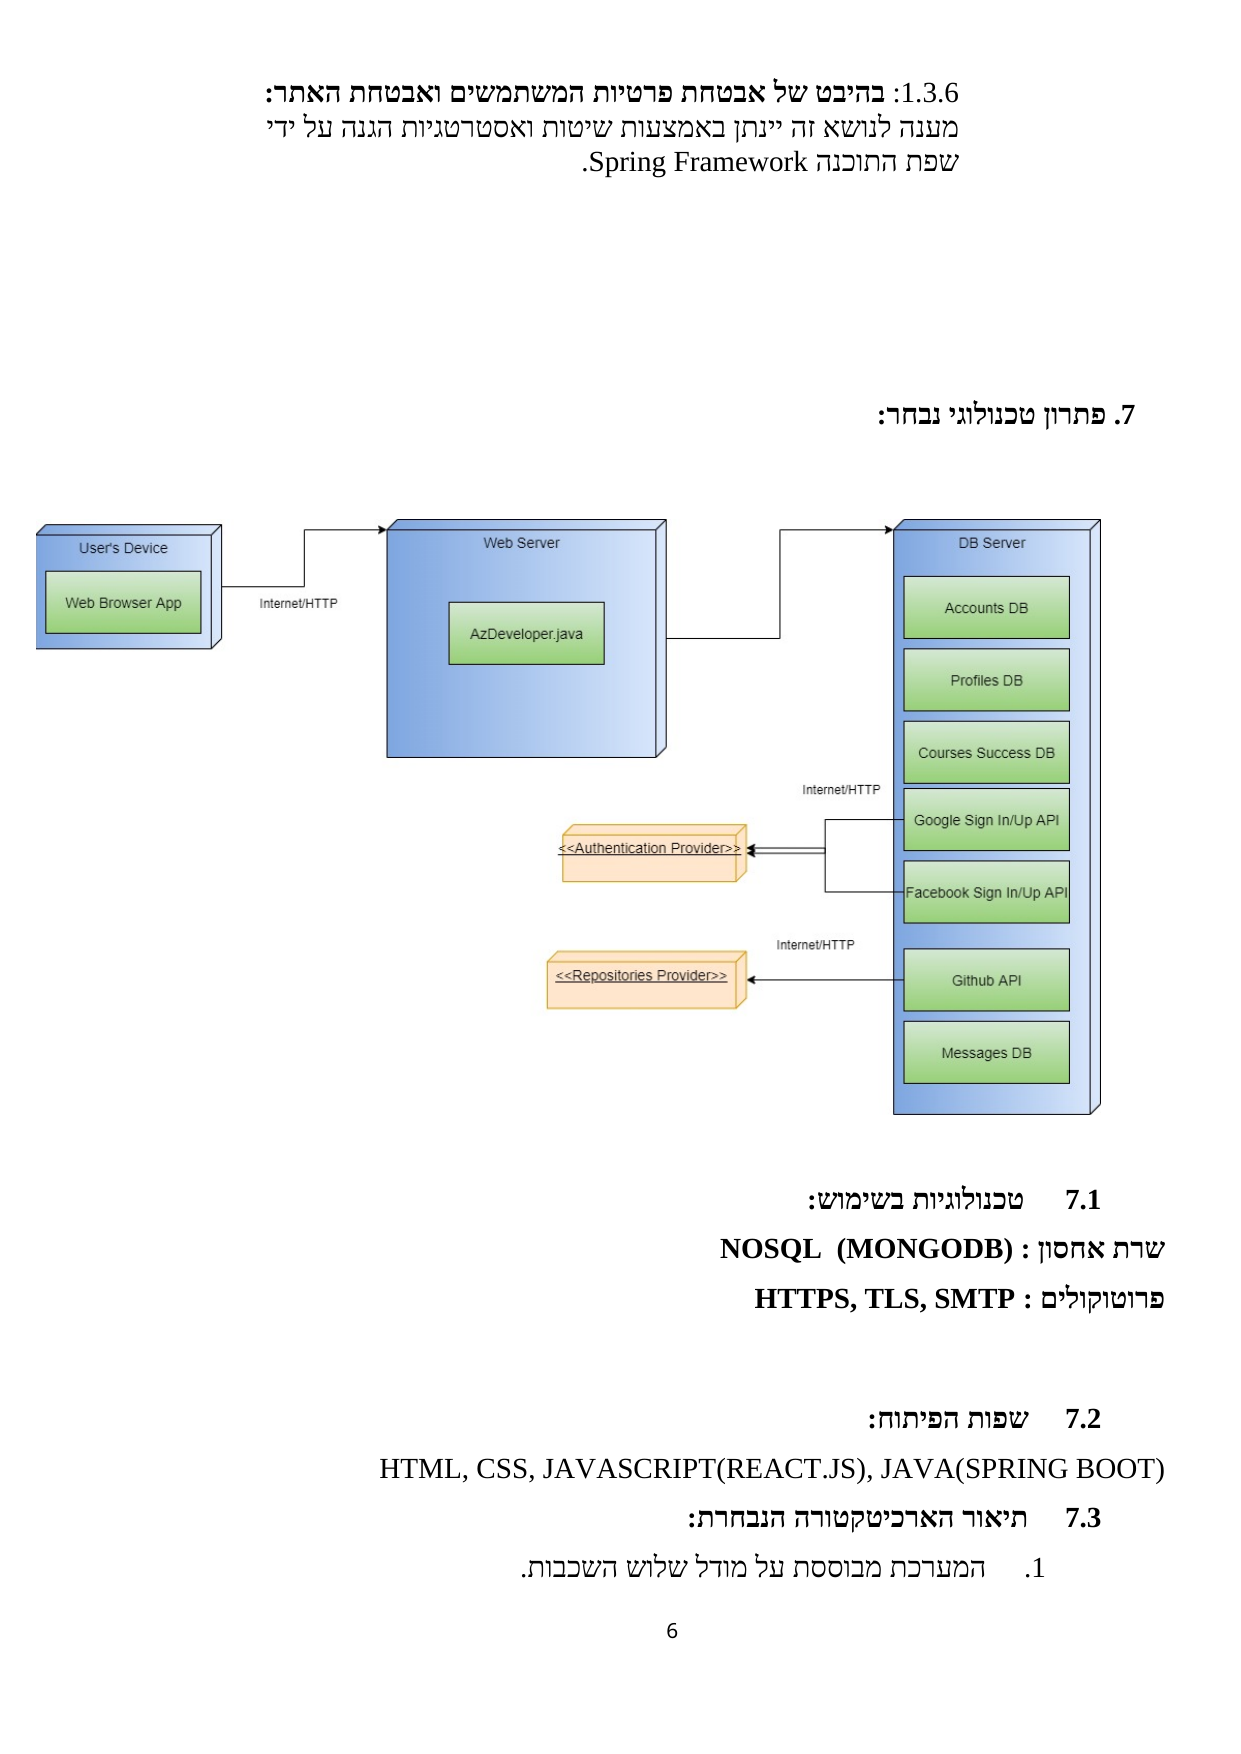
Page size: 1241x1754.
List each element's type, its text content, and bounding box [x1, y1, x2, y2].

text 7.3 תיאור הארכיטקטורה הנבחרת: [75, 1501, 1165, 1534]
text שרת אחסון : NOSQL (MONGODB) [75, 1232, 1165, 1265]
list המערכת מבוססת על מודל שלוש השכבות. [198, 1550, 1024, 1584]
text HTML, CSS, JAVASCRIPT(REACT.JS), JAVA(SPRING BOOT) [75, 1451, 1165, 1484]
text 1.3.6: בהיבט של אבטחת פרטיות המשתמשים ואבטחת האתר: מענה לנושא זה יינתן באמצעות שיטות ואסטרטגיות הגנה על ידי שפת התוכנה Spring Framework. [214, 75, 959, 178]
picture [36, 519, 1101, 1116]
text 7. פתרון טכנולוגי נבחר: [75, 397, 1136, 431]
text פרוטוקולים : HTTPS, TLS, SMTP [75, 1281, 1165, 1315]
text 7.1 טכנולוגיות בשימוש: [75, 1182, 1165, 1216]
text 7.2 שפות הפיתוח: [75, 1401, 1165, 1435]
